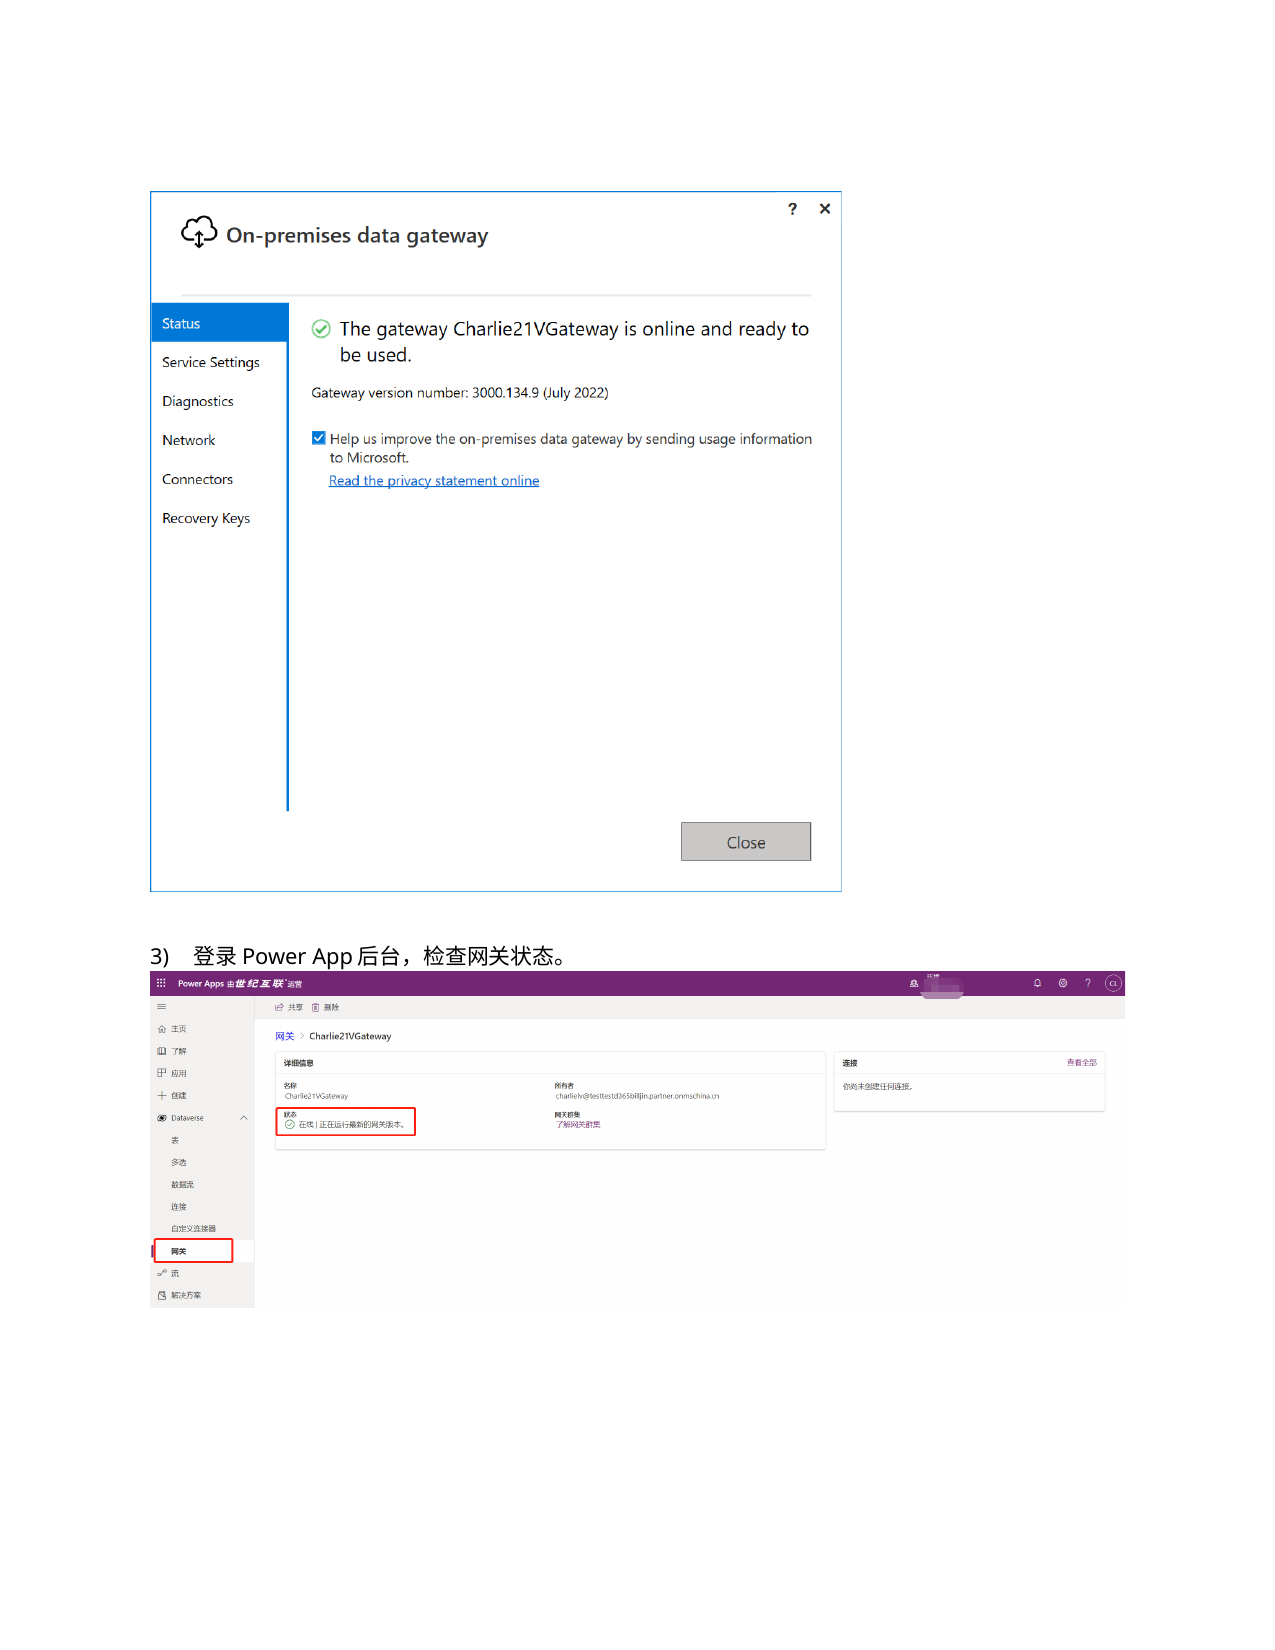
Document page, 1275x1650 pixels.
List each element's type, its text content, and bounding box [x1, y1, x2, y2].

picture [150, 191, 842, 892]
list 登录Power App后台，检查网关状态。 [150, 939, 1125, 971]
picture [150, 971, 1125, 1308]
